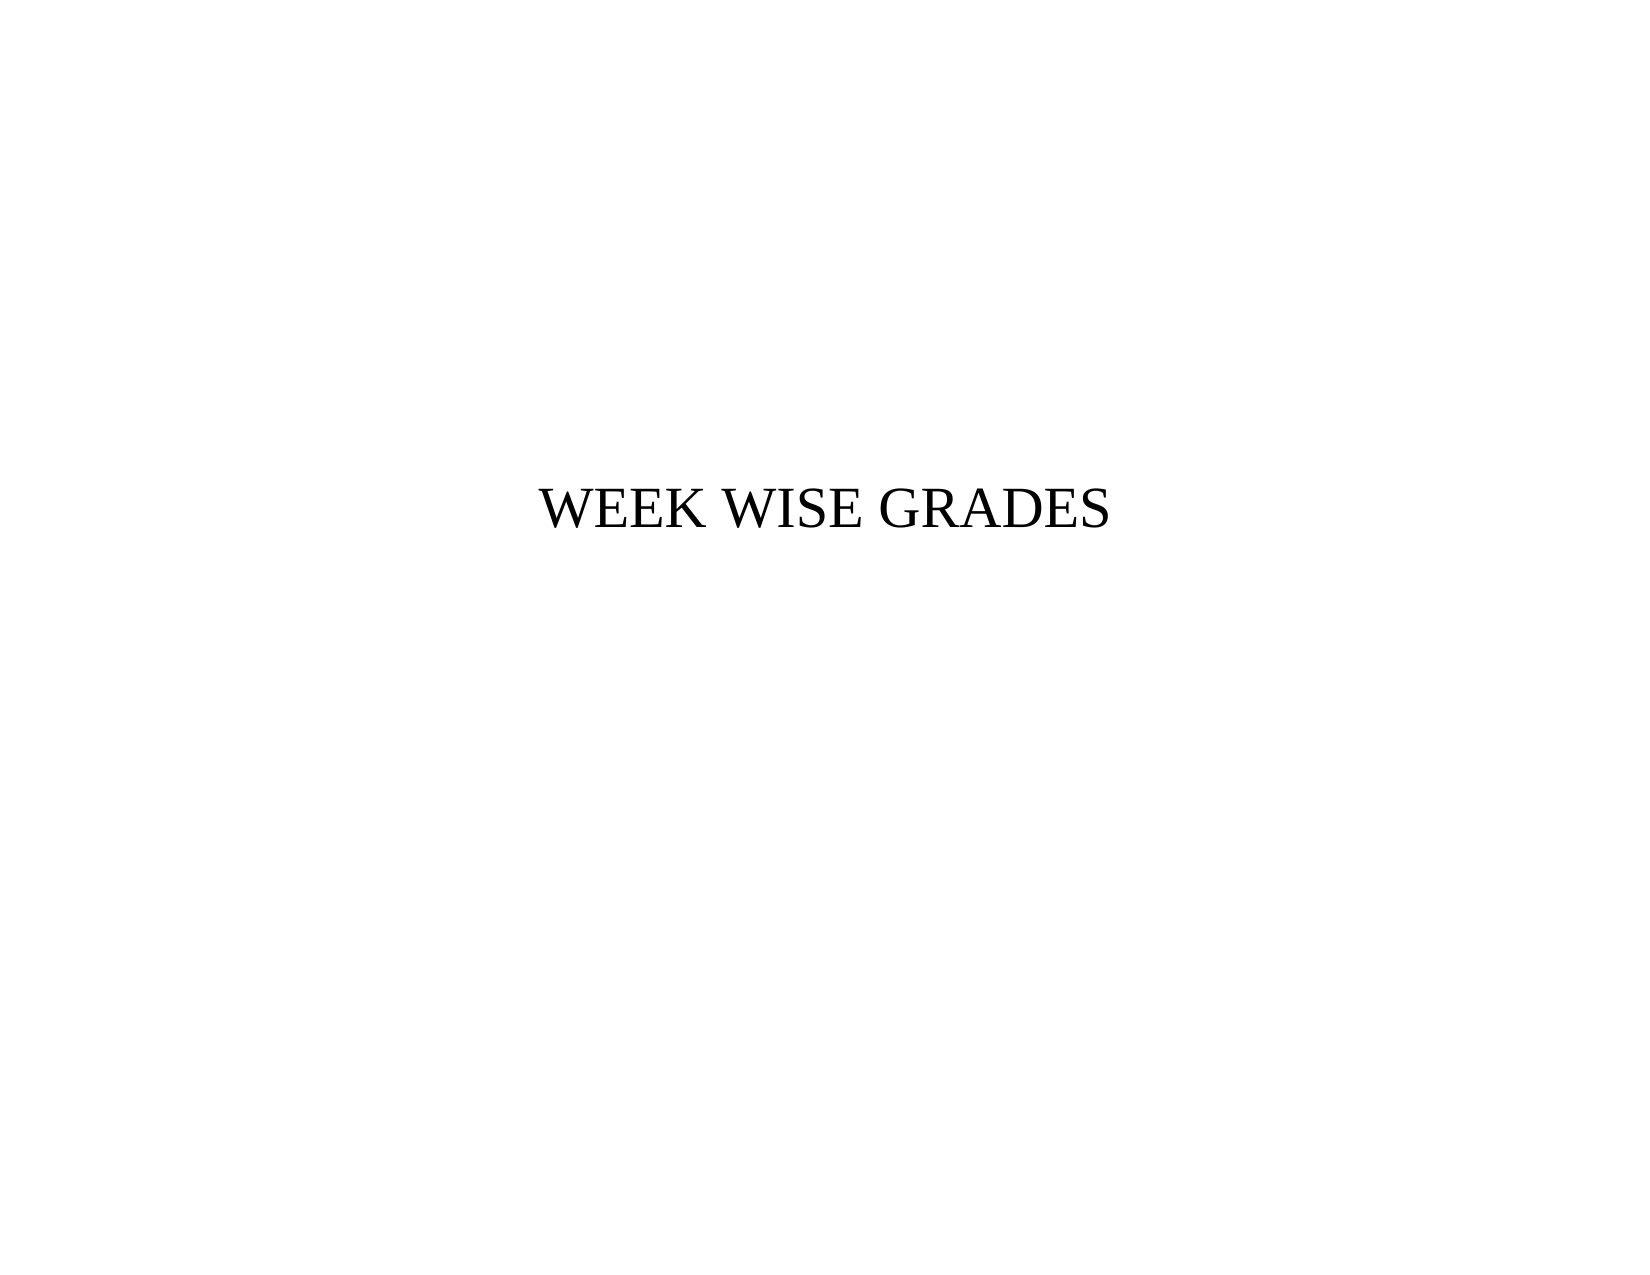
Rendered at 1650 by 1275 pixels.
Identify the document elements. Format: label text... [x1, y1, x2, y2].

text WEEK WISE GRADES [150, 473, 1500, 541]
